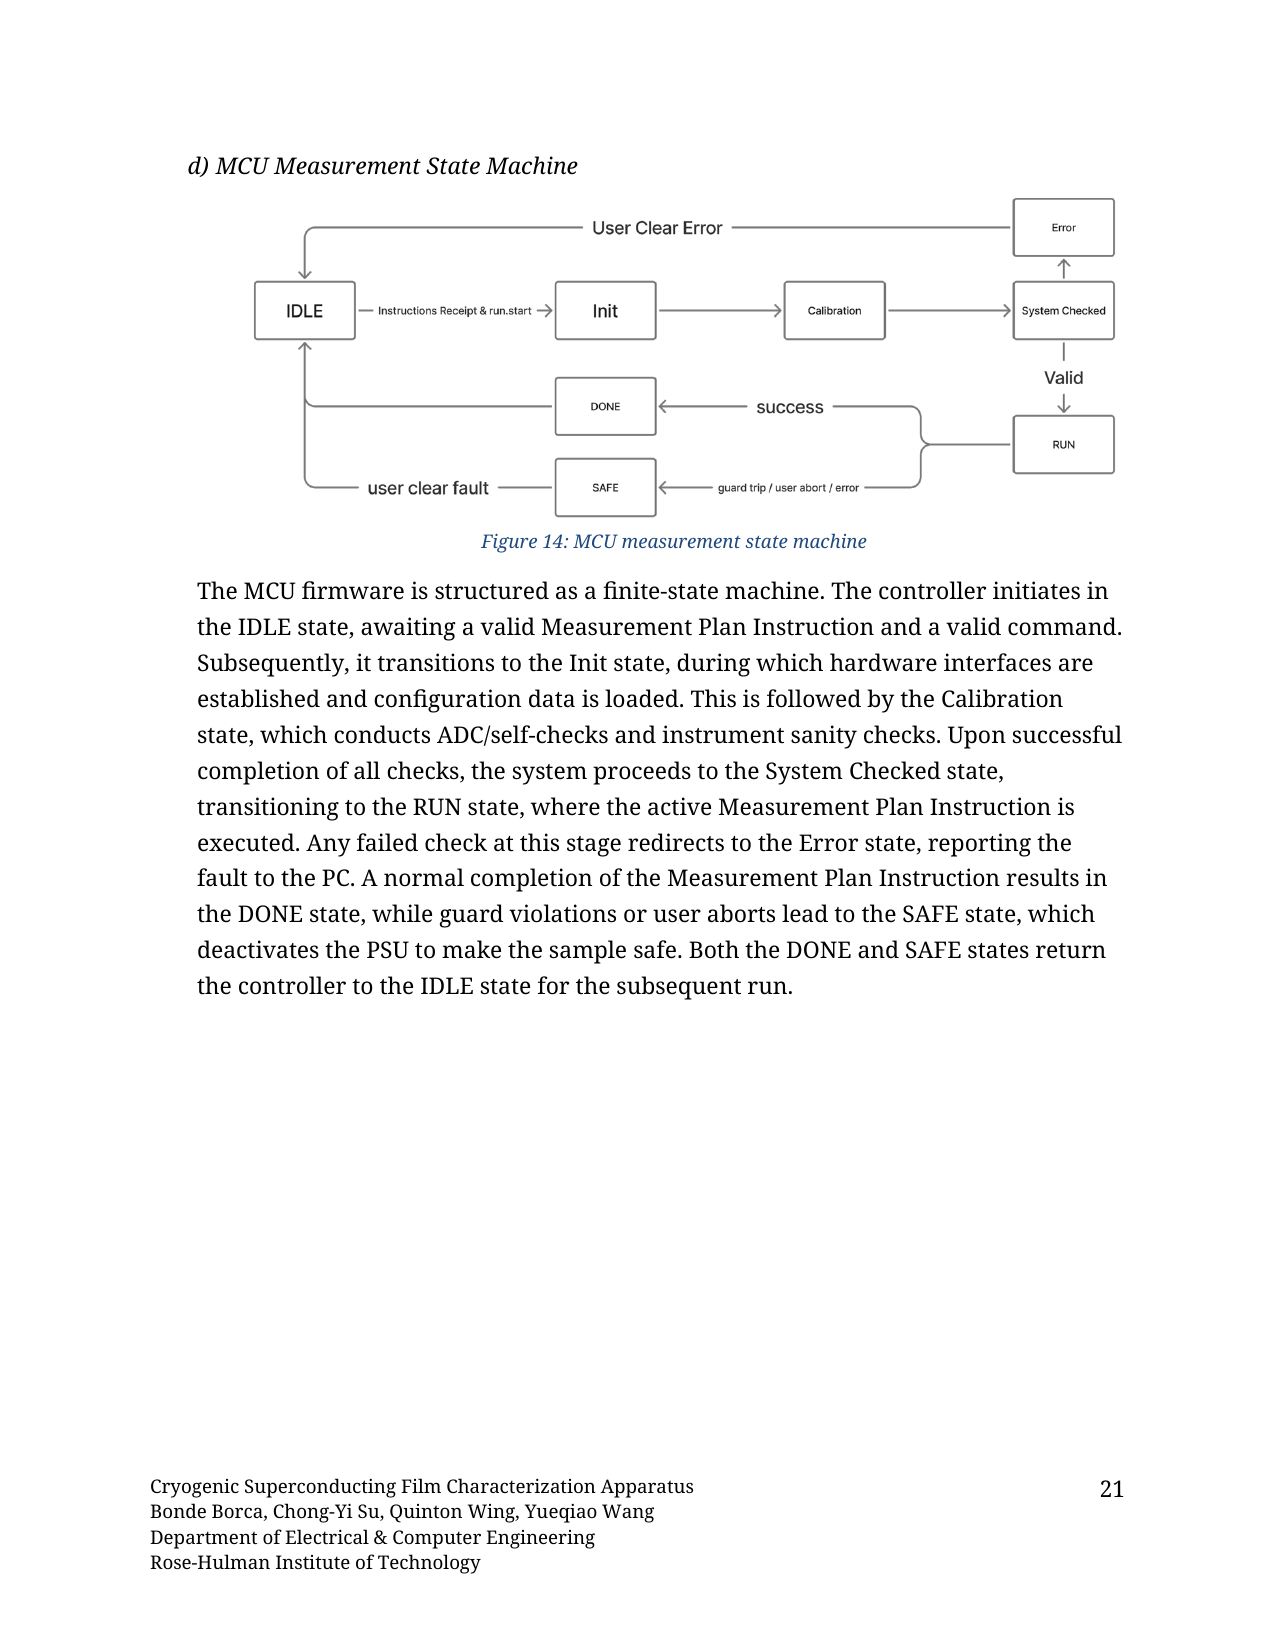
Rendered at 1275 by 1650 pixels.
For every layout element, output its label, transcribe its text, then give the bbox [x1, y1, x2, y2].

subtitle MCU Measurement State Machine [187, 150, 1125, 181]
text Figure 14: MCU measurement state machine [150, 528, 1125, 554]
picture [196, 186, 1172, 529]
text The MCU firmware is structured as a finite-state machine. The controller initiates in the IDLE state, awaiting a valid Measurement Plan Instruction and a valid command. Subsequently, it transitions to the Init state, during which hardware interfaces are established and configuration data is loaded. This is followed by the Calibration state, which conducts ADC/self-checks and instrument sanity checks. Upon successful completion of all checks, the system proceeds to the System Checked state, transitioning to the RUN state, where the active Measurement Plan Instruction is executed. Any failed check at this stage redirects to the Error state, reporting the fault to the PC. A normal completion of the Measurement Plan Instruction results in the DONE state, while guard violations or user aborts lead to the SAFE state, which deactivates the PSU to make the sample safe. Both the DONE and SAFE states return the controller to the IDLE state for the subsequent run. [197, 575, 1125, 1001]
